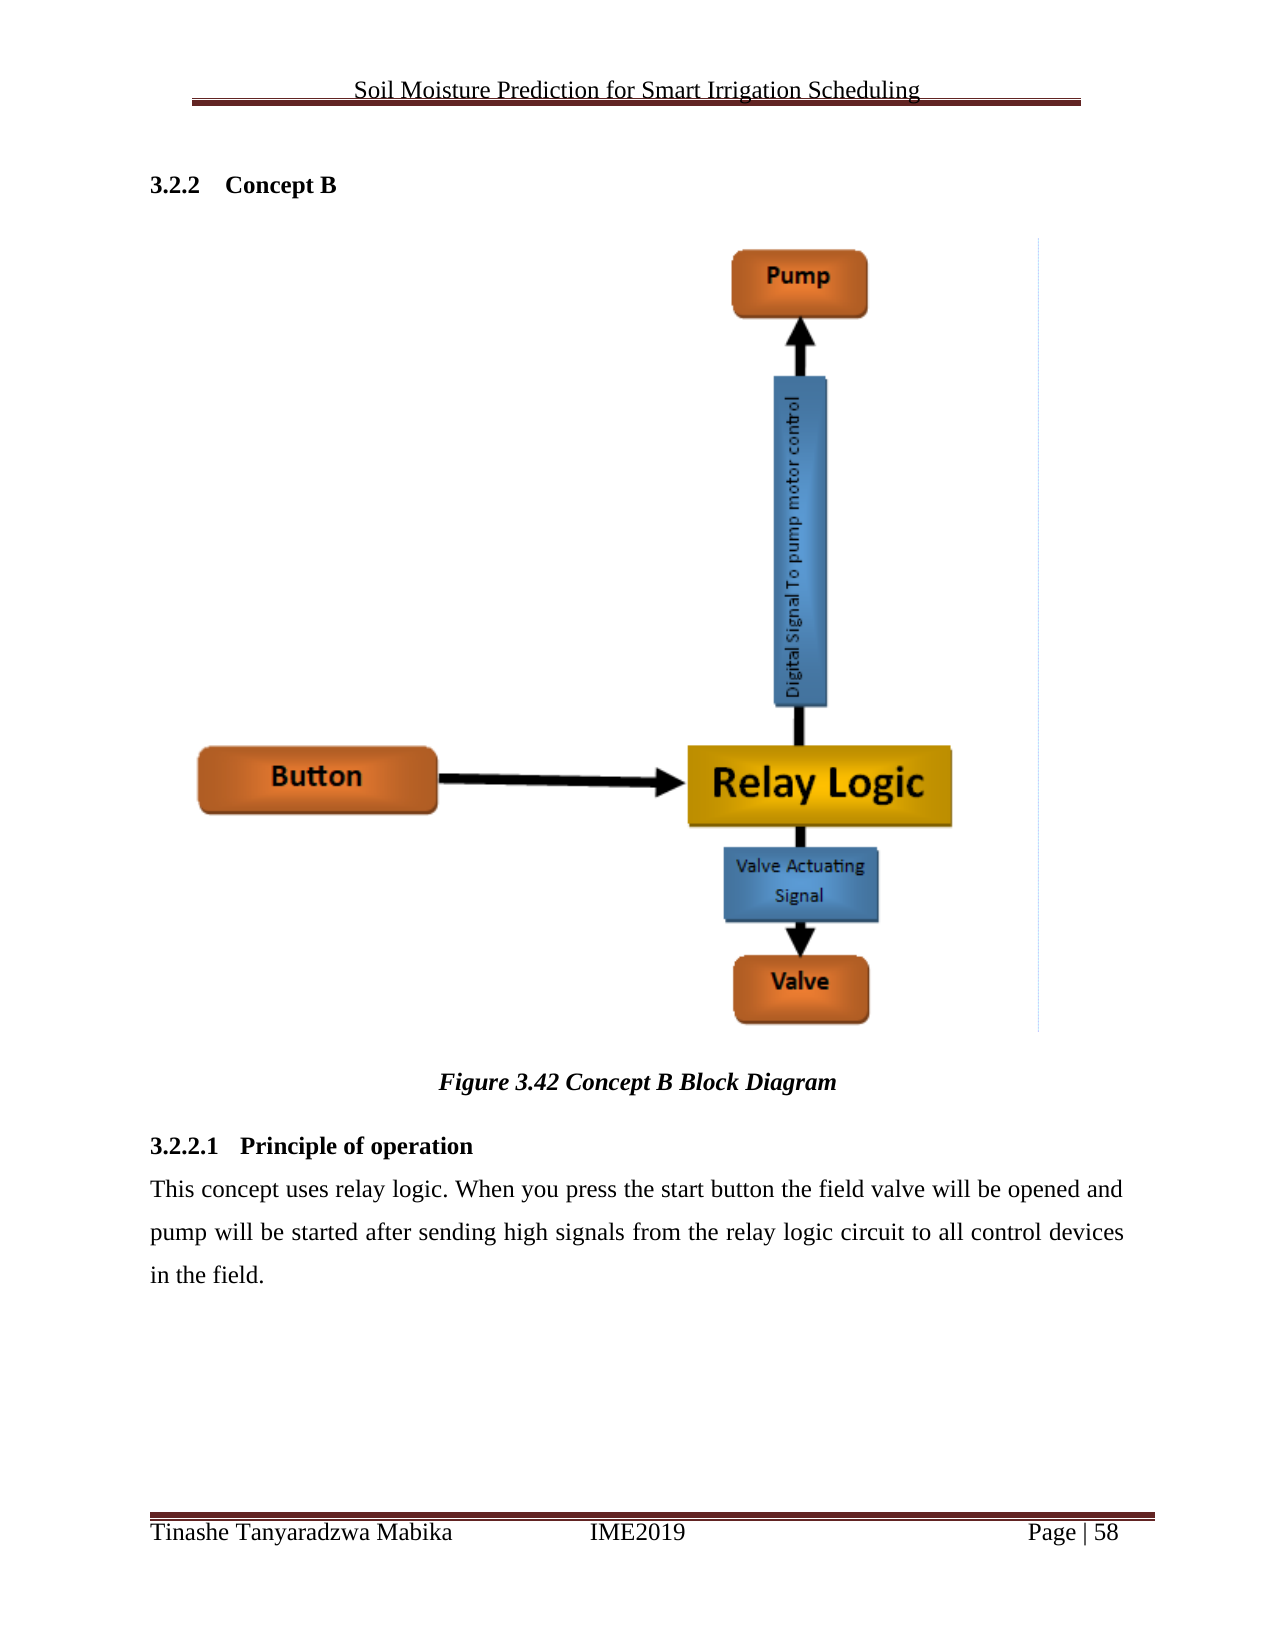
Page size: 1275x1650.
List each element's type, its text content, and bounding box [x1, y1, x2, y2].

subtitle Concept B [150, 170, 1125, 199]
text This concept uses relay logic. When you press the start button the field valve will be opened and pump will be started after sending high signals from the relay logic circuit to all control devices in the field. [150, 1174, 1125, 1289]
subtitle Principle of operation [150, 1131, 1125, 1160]
picture [150, 238, 1039, 1032]
